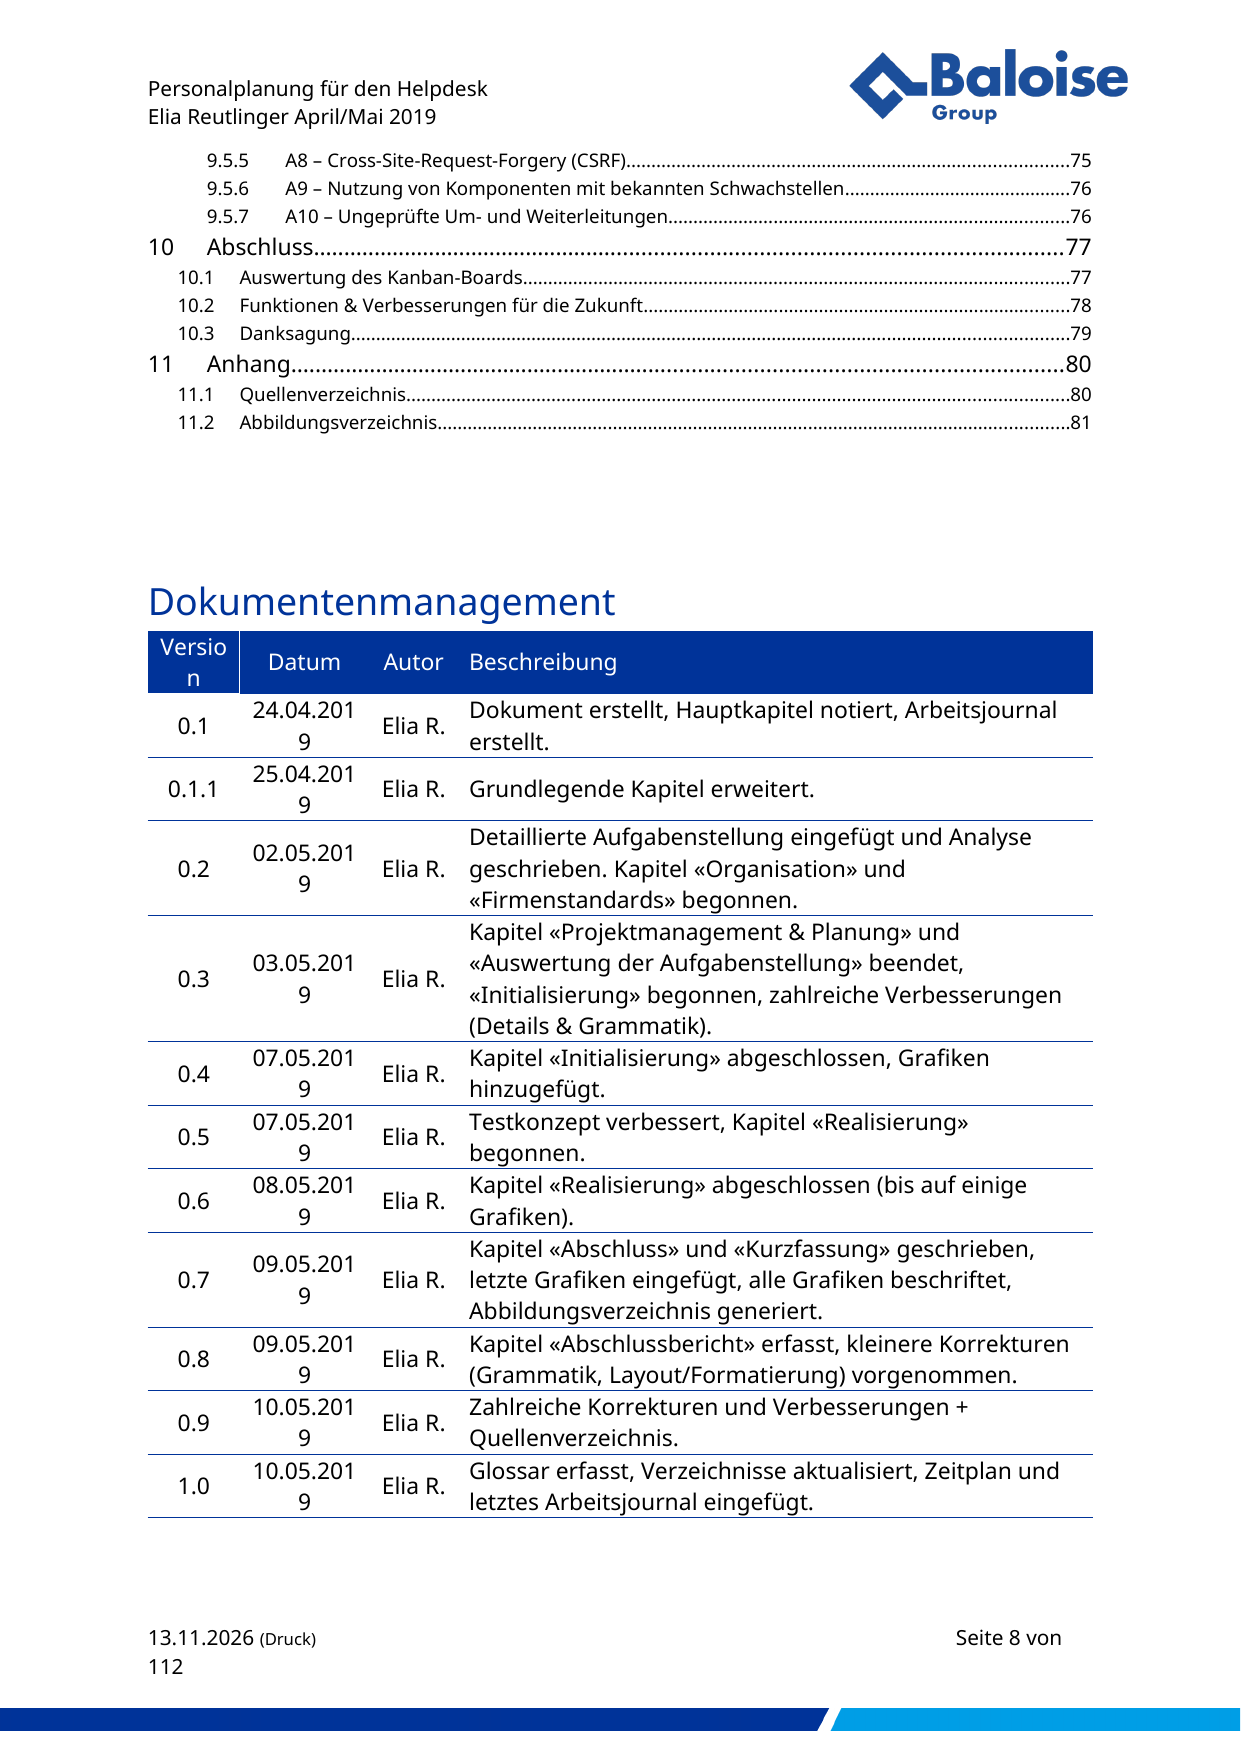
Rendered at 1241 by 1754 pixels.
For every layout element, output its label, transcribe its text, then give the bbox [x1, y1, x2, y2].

table_cell 0.9 [148, 1391, 239, 1454]
table_cell 07.05.2019 [240, 1106, 369, 1168]
table_cell Detaillierte Aufgabenstellung eingefügt und Analyse geschrieben. Kapitel «Organisation» und «Firmenstandards» begonnen. [458, 821, 1093, 915]
table_cell Testkonzept verbessert, Kapitel «Realisierung» begonnen. [458, 1106, 1093, 1168]
table_cell Glossar erfasst, Verzeichnisse aktualisiert, Zeitplan und letztes Arbeitsjournal eingefügt. [458, 1455, 1093, 1517]
table_cell 10.05.2019 [240, 1455, 369, 1517]
table_header Version [148, 631, 239, 693]
table_cell Kapitel «Abschluss» und «Kurzfassung» geschrieben, letzte Grafiken eingefügt, alle Grafiken beschriftet, Abbildungsverzeichnis generiert. [458, 1233, 1093, 1327]
subtitle Dokumentenmanagement [148, 576, 1093, 627]
table_cell 0.7 [148, 1233, 239, 1327]
table_cell Elia R. [369, 1233, 458, 1327]
table_cell Elia R. [369, 821, 458, 915]
table_cell Elia R. [369, 1328, 458, 1390]
table_cell Elia R. [369, 916, 458, 1041]
table_cell 07.05.2019 [240, 1042, 369, 1105]
table_cell 0.2 [148, 821, 239, 915]
table_header Datum [240, 631, 369, 693]
table_cell Elia R. [369, 1391, 458, 1454]
table_header Autor [369, 631, 458, 693]
table_cell 0.6 [148, 1169, 239, 1232]
table_cell 0.8 [148, 1328, 239, 1390]
picture [0, 1708, 1241, 1733]
table_cell Elia R. [369, 1106, 458, 1168]
table_cell 03.05.2019 [240, 916, 369, 1041]
table_cell 10.05.2019 [240, 1391, 369, 1454]
table_cell Dokument erstellt, Hauptkapitel notiert, Arbeitsjournal erstellt. [458, 694, 1093, 757]
table_cell 08.05.2019 [240, 1169, 369, 1232]
table_cell Kapitel «Initialisierung» abgeschlossen, Grafiken hinzugefügt. [458, 1042, 1093, 1105]
table_cell 0.1.1 [148, 758, 239, 820]
table_cell Elia R. [369, 758, 458, 820]
table_cell 02.05.2019 [240, 821, 369, 915]
table_cell 0.3 [148, 916, 239, 1041]
table_cell Kapitel «Realisierung» abgeschlossen (bis auf einige Grafiken). [458, 1169, 1093, 1232]
table_cell 1.0 [148, 1455, 239, 1517]
table_cell 0.1 [148, 693, 239, 757]
table_cell Grundlegende Kapitel erweitert. [458, 758, 1093, 820]
table_cell 24.04.2019 [240, 694, 369, 757]
table_cell 0.4 [148, 1042, 239, 1105]
table_cell 09.05.2019 [240, 1233, 369, 1327]
table_cell Kapitel «Abschlussbericht» erfasst, kleinere Korrekturen (Grammatik, Layout/Formatierung) vorgenommen. [458, 1328, 1093, 1390]
table_cell Elia R. [369, 1169, 458, 1232]
table_cell 09.05.2019 [240, 1328, 369, 1390]
table_cell Elia R. [369, 1455, 458, 1517]
table_cell Elia R. [369, 694, 458, 757]
table_cell Elia R. [369, 1042, 458, 1105]
picture [849, 49, 1128, 124]
table_cell Kapitel «Projektmanagement & Planung» und «Auswertung der Aufgabenstellung» beendet, «Initialisierung» begonnen, zahlreiche Verbesserungen (Details & Grammatik). [458, 916, 1093, 1041]
table_cell Zahlreiche Korrekturen und Verbesserungen + Quellenverzeichnis. [458, 1391, 1093, 1454]
table_cell 25.04.2019 [240, 758, 369, 820]
table_cell 0.5 [148, 1106, 239, 1168]
table_header Beschreibung [458, 631, 1093, 693]
